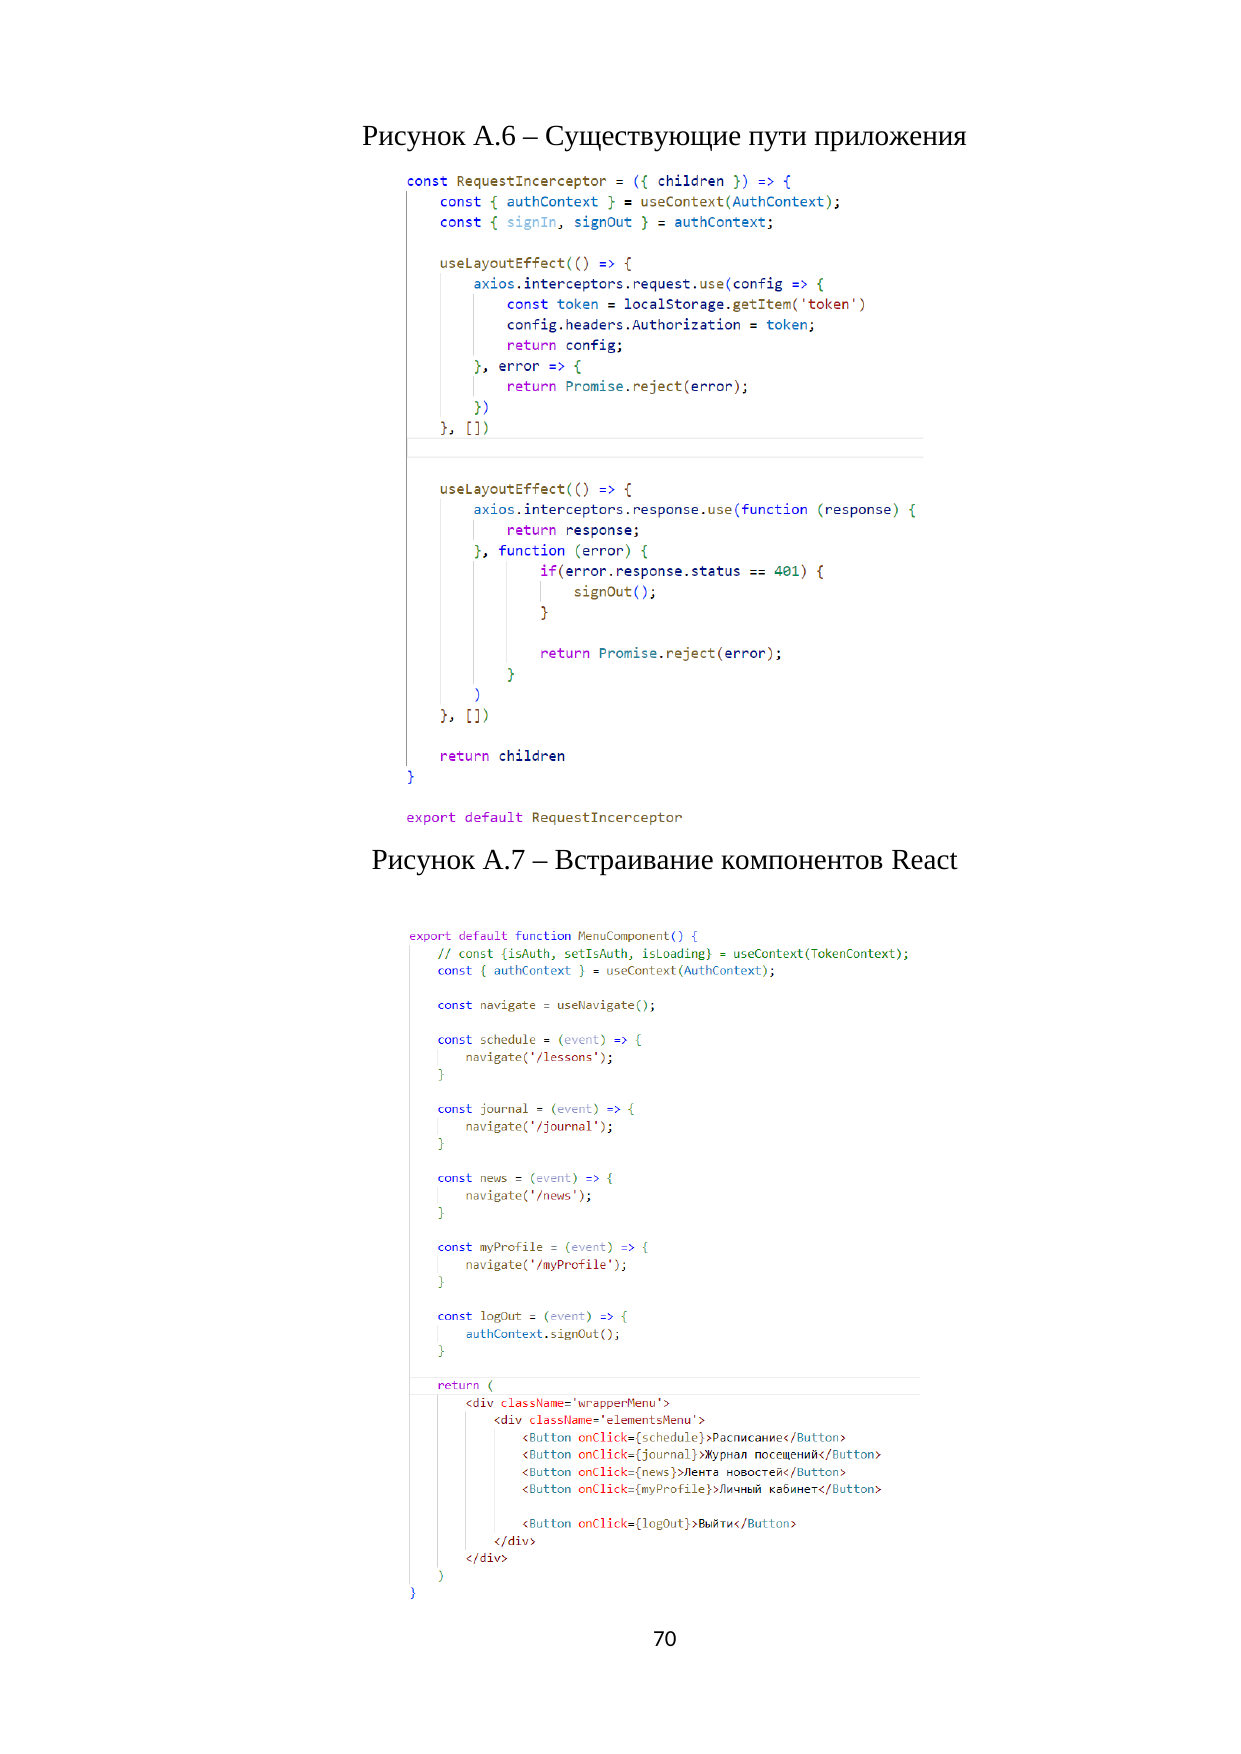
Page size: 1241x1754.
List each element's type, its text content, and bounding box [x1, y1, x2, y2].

picture [408, 925, 921, 1604]
text Рисунок А.7 – Встраивание компонентов React [177, 842, 1152, 875]
text Рисунок А.6 – Существующие пути приложения [177, 118, 1152, 152]
picture [405, 168, 924, 828]
